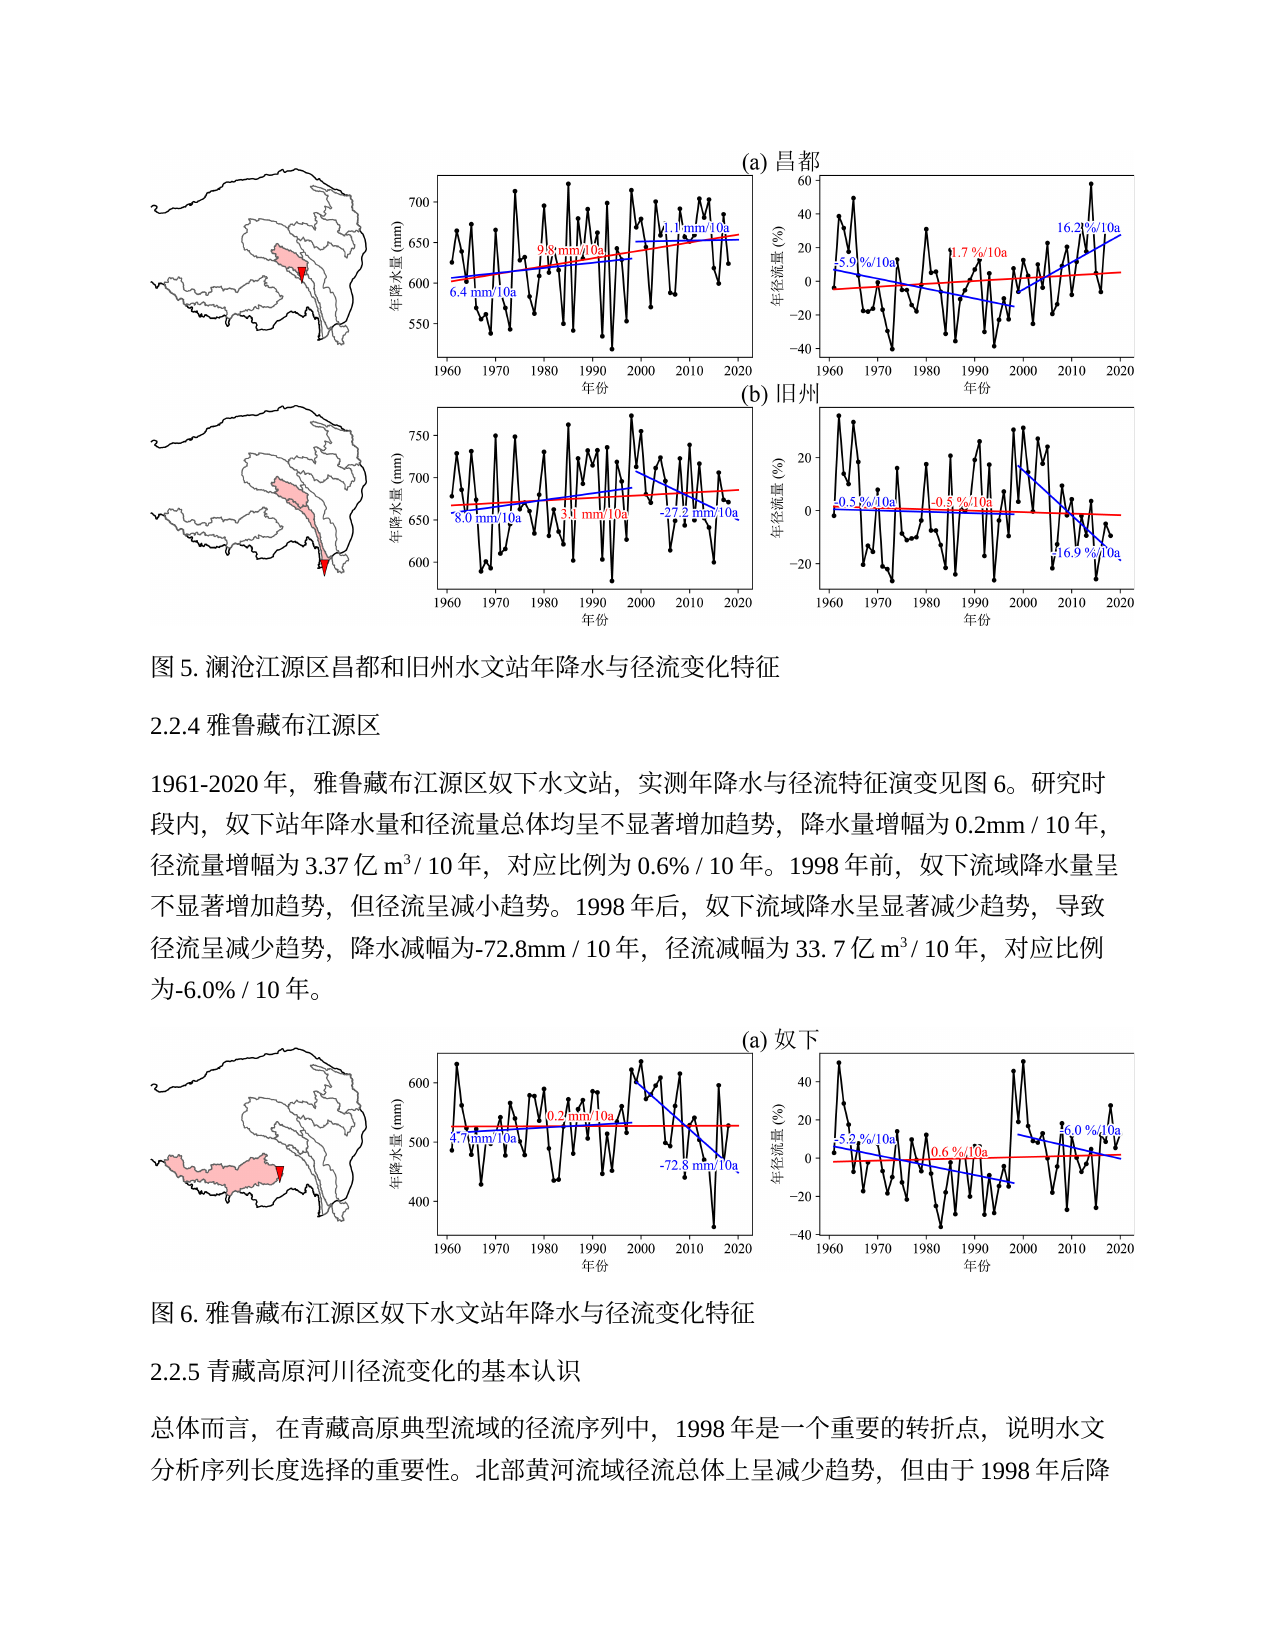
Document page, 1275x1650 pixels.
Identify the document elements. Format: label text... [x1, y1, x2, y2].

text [150, 1409, 1125, 1486]
picture [150, 1027, 1135, 1272]
text 1961-2020年，雅鲁藏布江源区奴下水文站，实测年降水与径流特征演变见图6。研究时段内，奴下站年降水量和径流量总体均呈不显著增加趋势，降水量增幅为0.2mm / 10年，径流量增幅为3.37亿m3 / 10年，对应比例为0.6% / 10年。1998年前，奴下流域降水量呈不显著增加趋势，但径流呈减小趋势。1998年后，奴下流域降水呈显著减少趋势，导致径流呈减少趋势，降水减幅为-72.8mm / 10年，径流减幅为33. 7亿m3 / 10年，对应比例为-6.0% / 10年。 [150, 763, 1125, 1005]
picture [150, 150, 1135, 626]
text 图5. 澜沧江源区昌都和旧州水文站年降水与径流变化特征 [150, 647, 1125, 683]
text 2.2.4 雅鲁藏布江源区 [150, 705, 1125, 741]
text 2.2.5 青藏高原河川径流变化的基本认识 [150, 1351, 1125, 1387]
text 图6. 雅鲁藏布江源区奴下水文站年降水与径流变化特征 [150, 1293, 1125, 1329]
